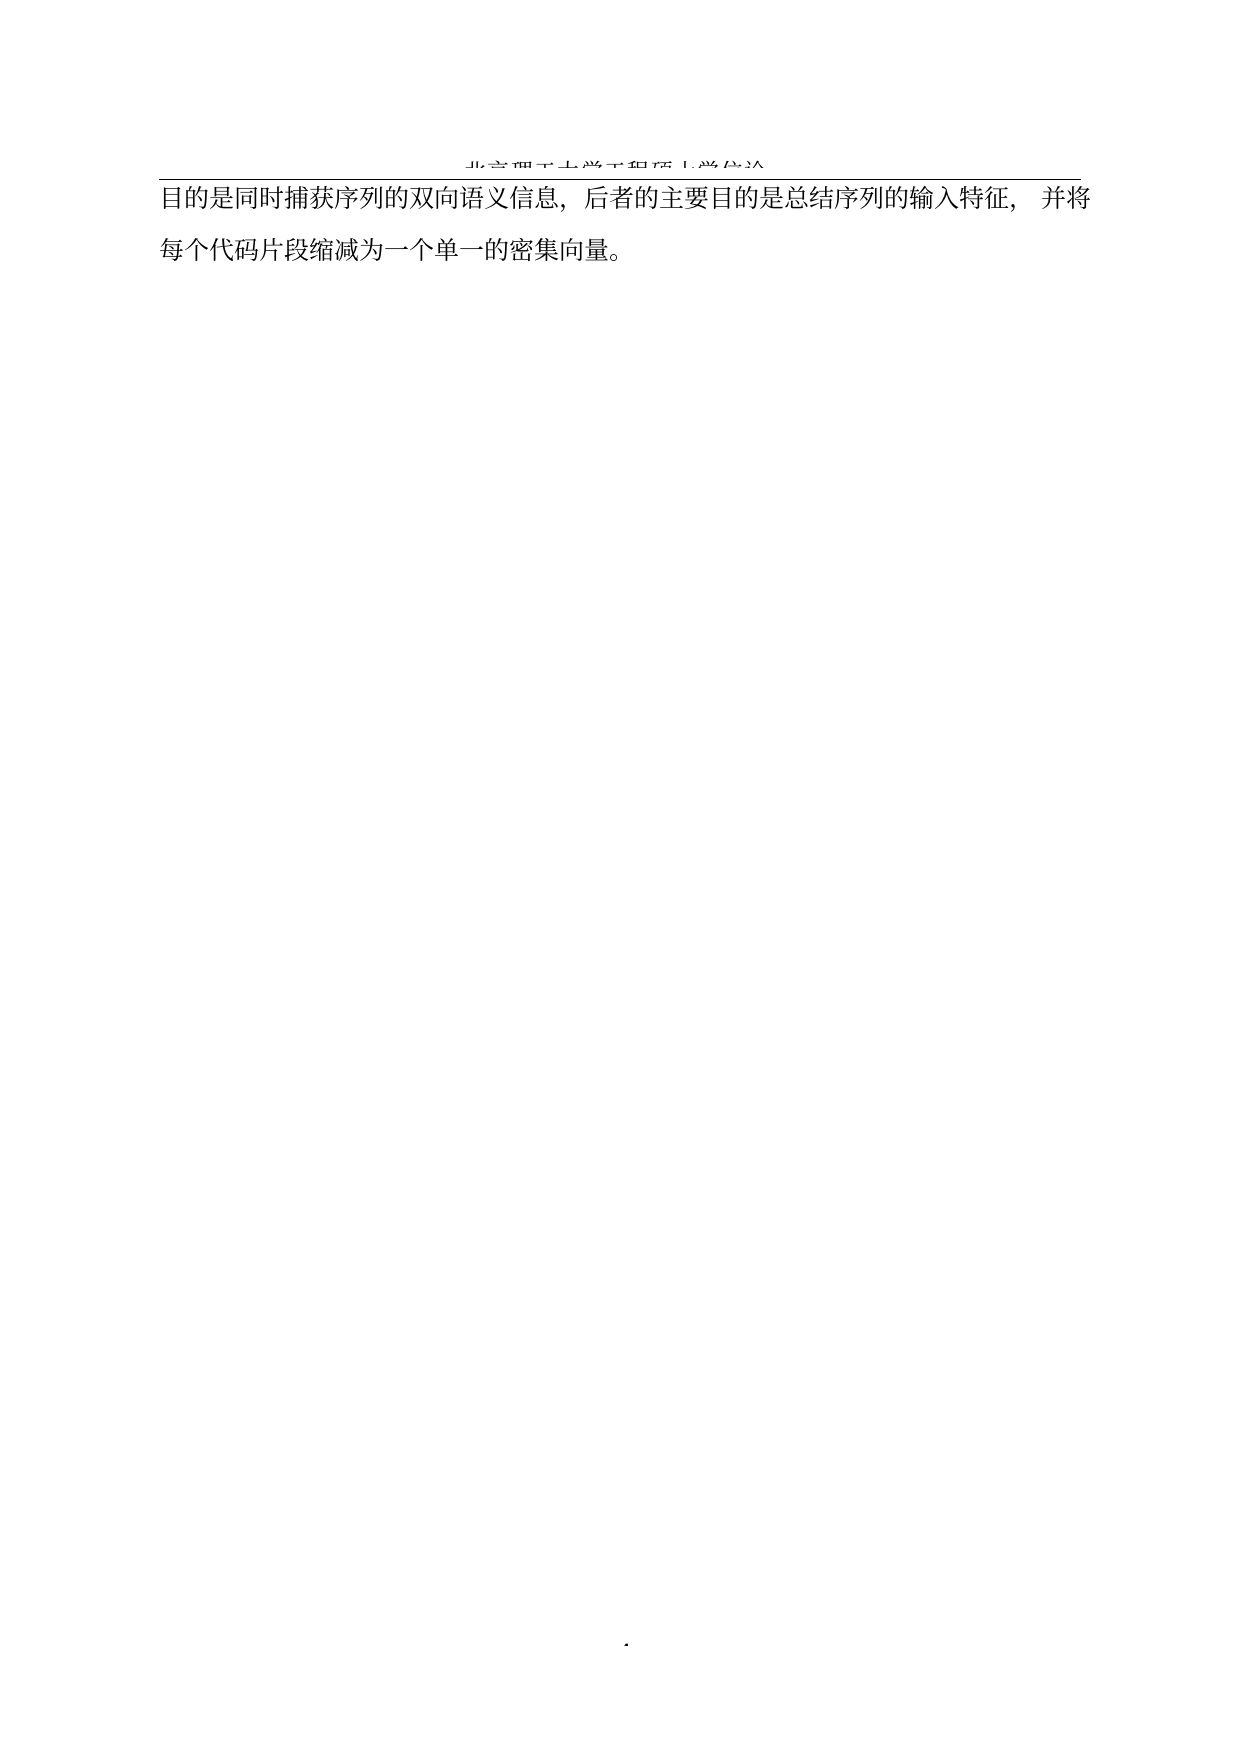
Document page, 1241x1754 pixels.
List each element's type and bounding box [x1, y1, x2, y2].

text [159, 179, 1099, 266]
